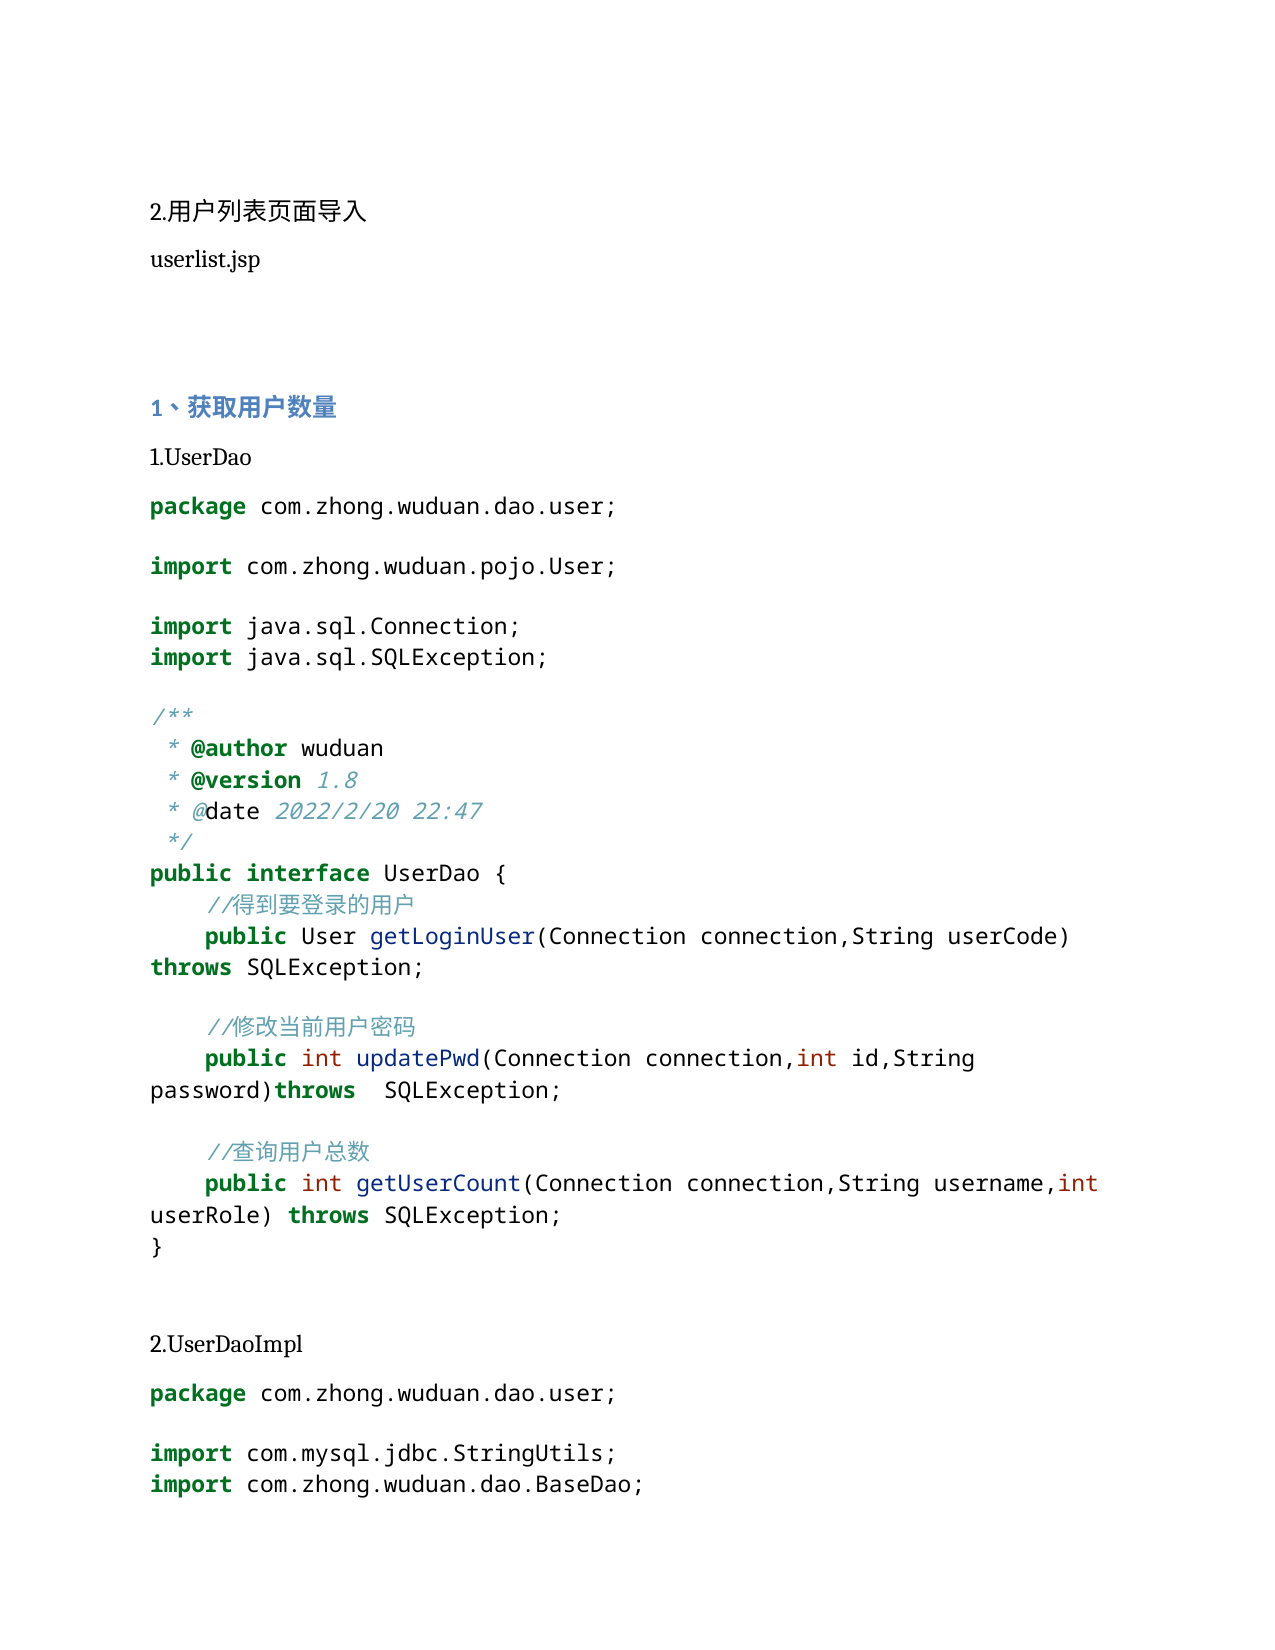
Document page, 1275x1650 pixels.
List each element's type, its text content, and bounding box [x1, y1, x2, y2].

text 2.用户列表页面导入 [150, 197, 1125, 226]
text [150, 1377, 1125, 1499]
text package com.zhong.wuduan.dao.user; import com.zhong.wuduan.pojo.User; import java.sql.Connection; import java.sql.SQLException; /** * @author wuduan * @version 1.8 * @date 2022/2/20 22:47 */ public interface UserDao { //得到要登录的用户 public User getLoginUser(Connection connection,String userCode) throws SQLException; //修改当前用户密码 public int updatePwd(Connection connection,int id,String password)throws SQLException; //查询用户总数 public int getUserCount(Connection connection,String username,int userRole) throws SQLException; } [150, 490, 1125, 1261]
text userlist.jsp [150, 245, 1125, 274]
text 1.UserDao [150, 442, 1125, 471]
text 2.UserDaoImpl [150, 1329, 1125, 1358]
subtitle 1、获取用户数量 [150, 389, 1125, 424]
